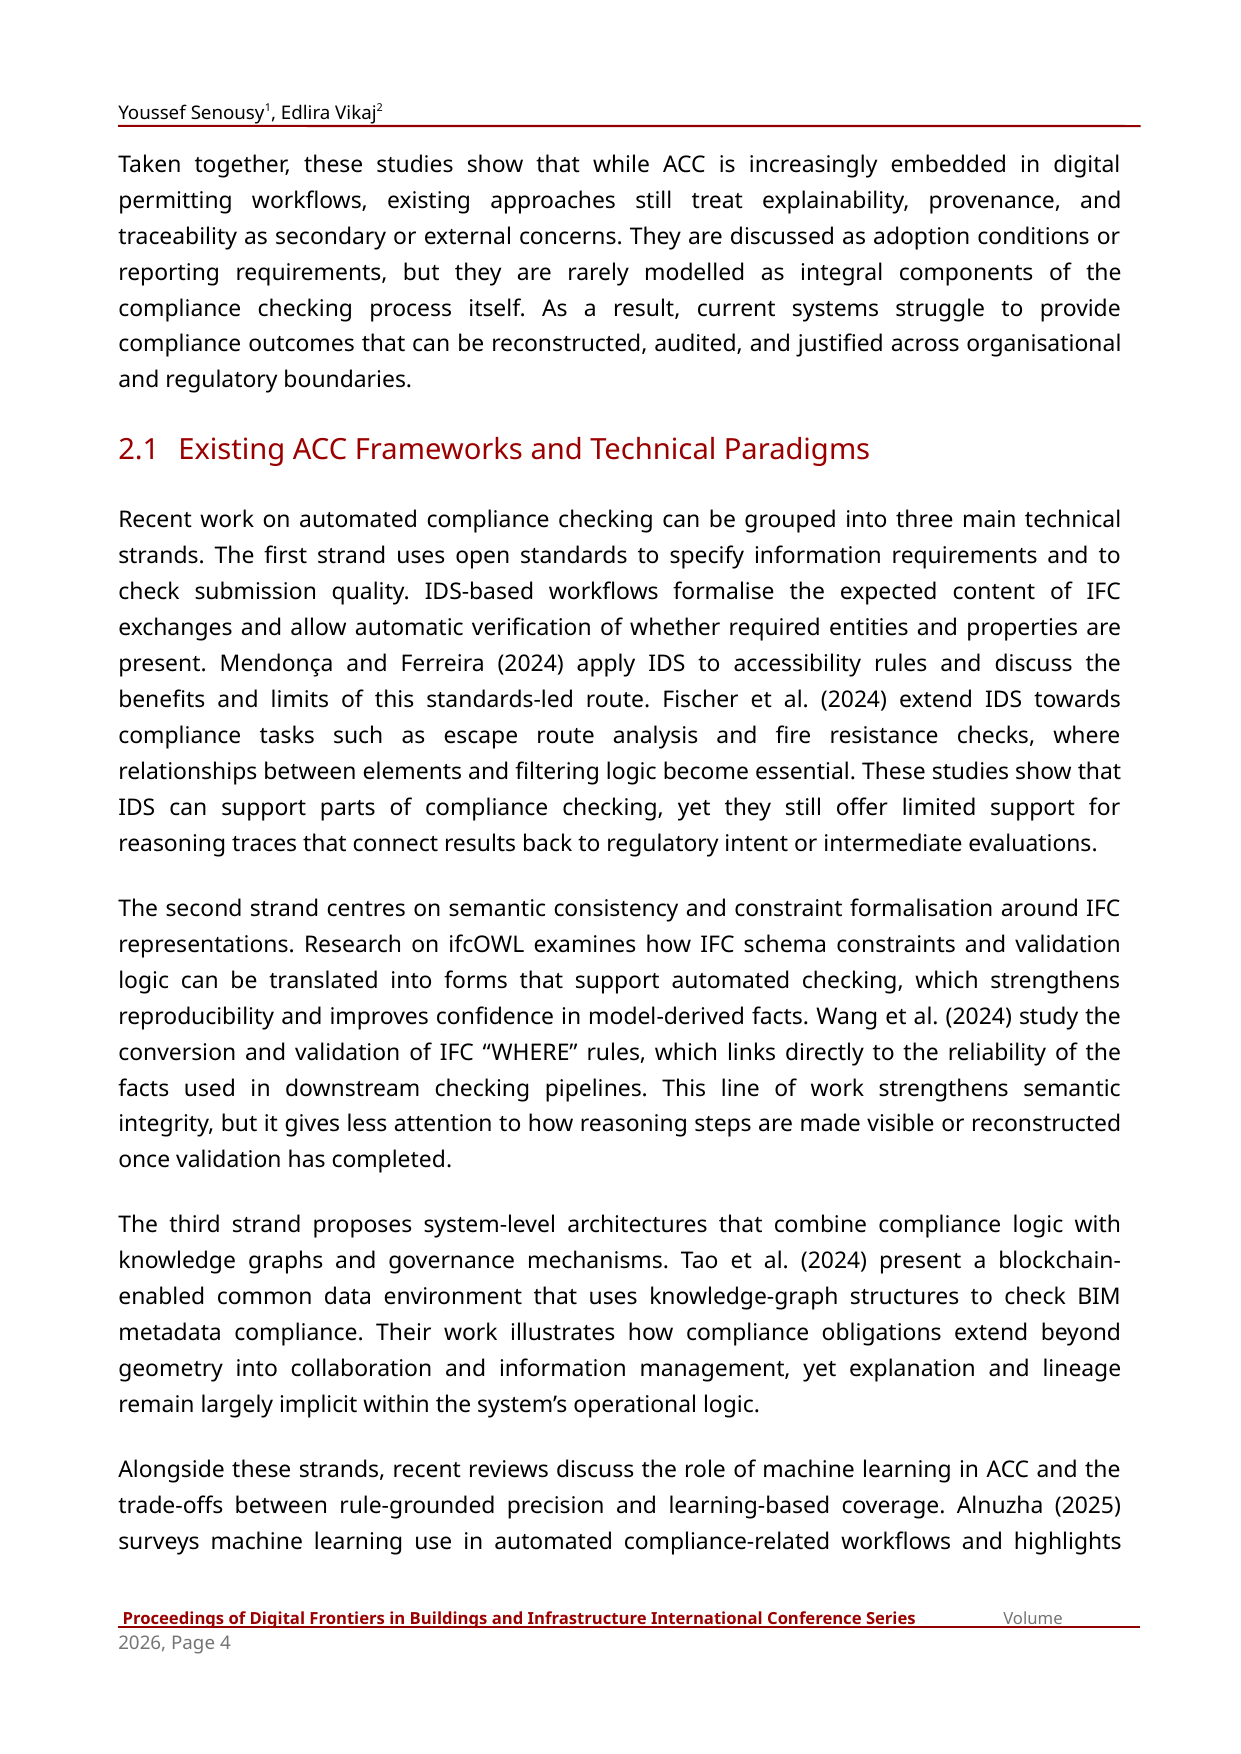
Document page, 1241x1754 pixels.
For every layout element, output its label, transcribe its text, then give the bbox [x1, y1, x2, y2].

text Taken together, these studies show that while ACC is increasingly embedded in digital permitting workflows, existing approaches still treat explainability, provenance, and traceability as secondary or external concerns. They are discussed as adoption conditions or reporting requirements, but they are rarely modelled as integral components of the compliance checking process itself. As a result, current systems struggle to provide compliance outcomes that can be reconstructed, audited, and justified across organisational and regulatory boundaries. [118, 148, 1122, 394]
text Recent work on automated compliance checking can be grouped into three main technical strands. The first strand uses open standards to specify information requirements and to check submission quality. IDS-based workflows formalise the expected content of IFC exchanges and allow automatic verification of whether required entities and properties are present. Mendonça and Ferreira (2024) apply IDS to accessibility rules and discuss the benefits and limits of this standards-led route. Fischer et al. (2024) extend IDS towards compliance tasks such as escape route analysis and fire resistance checks, where relationships between elements and filtering logic become essential. These studies show that IDS can support parts of compliance checking, yet they still offer limited support for reasoning traces that connect results back to regulatory intent or intermediate evaluations. [118, 503, 1122, 858]
subtitle Existing ACC Frameworks and Technical Paradigms [118, 428, 1122, 468]
text The third strand proposes system-level architectures that combine compliance logic with knowledge graphs and governance mechanisms. Tao et al. (2024) present a blockchain-enabled common data environment that uses knowledge-graph structures to check BIM metadata compliance. Their work illustrates how compliance obligations extend beyond geometry into collaboration and information management, yet explanation and lineage remain largely implicit within the system’s operational logic. [118, 1208, 1122, 1419]
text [118, 1453, 1122, 1556]
text The second strand centres on semantic consistency and constraint formalisation around IFC representations. Research on ifcOWL examines how IFC schema constraints and validation logic can be translated into forms that support automated checking, which strengthens reproducibility and improves confidence in model-derived facts. Wang et al. (2024) study the conversion and validation of IFC “WHERE” rules, which links directly to the reliability of the facts used in downstream checking pipelines. This line of work strengthens semantic integrity, but it gives less attention to how reasoning steps are made visible or reconstructed once validation has completed. [118, 892, 1122, 1174]
